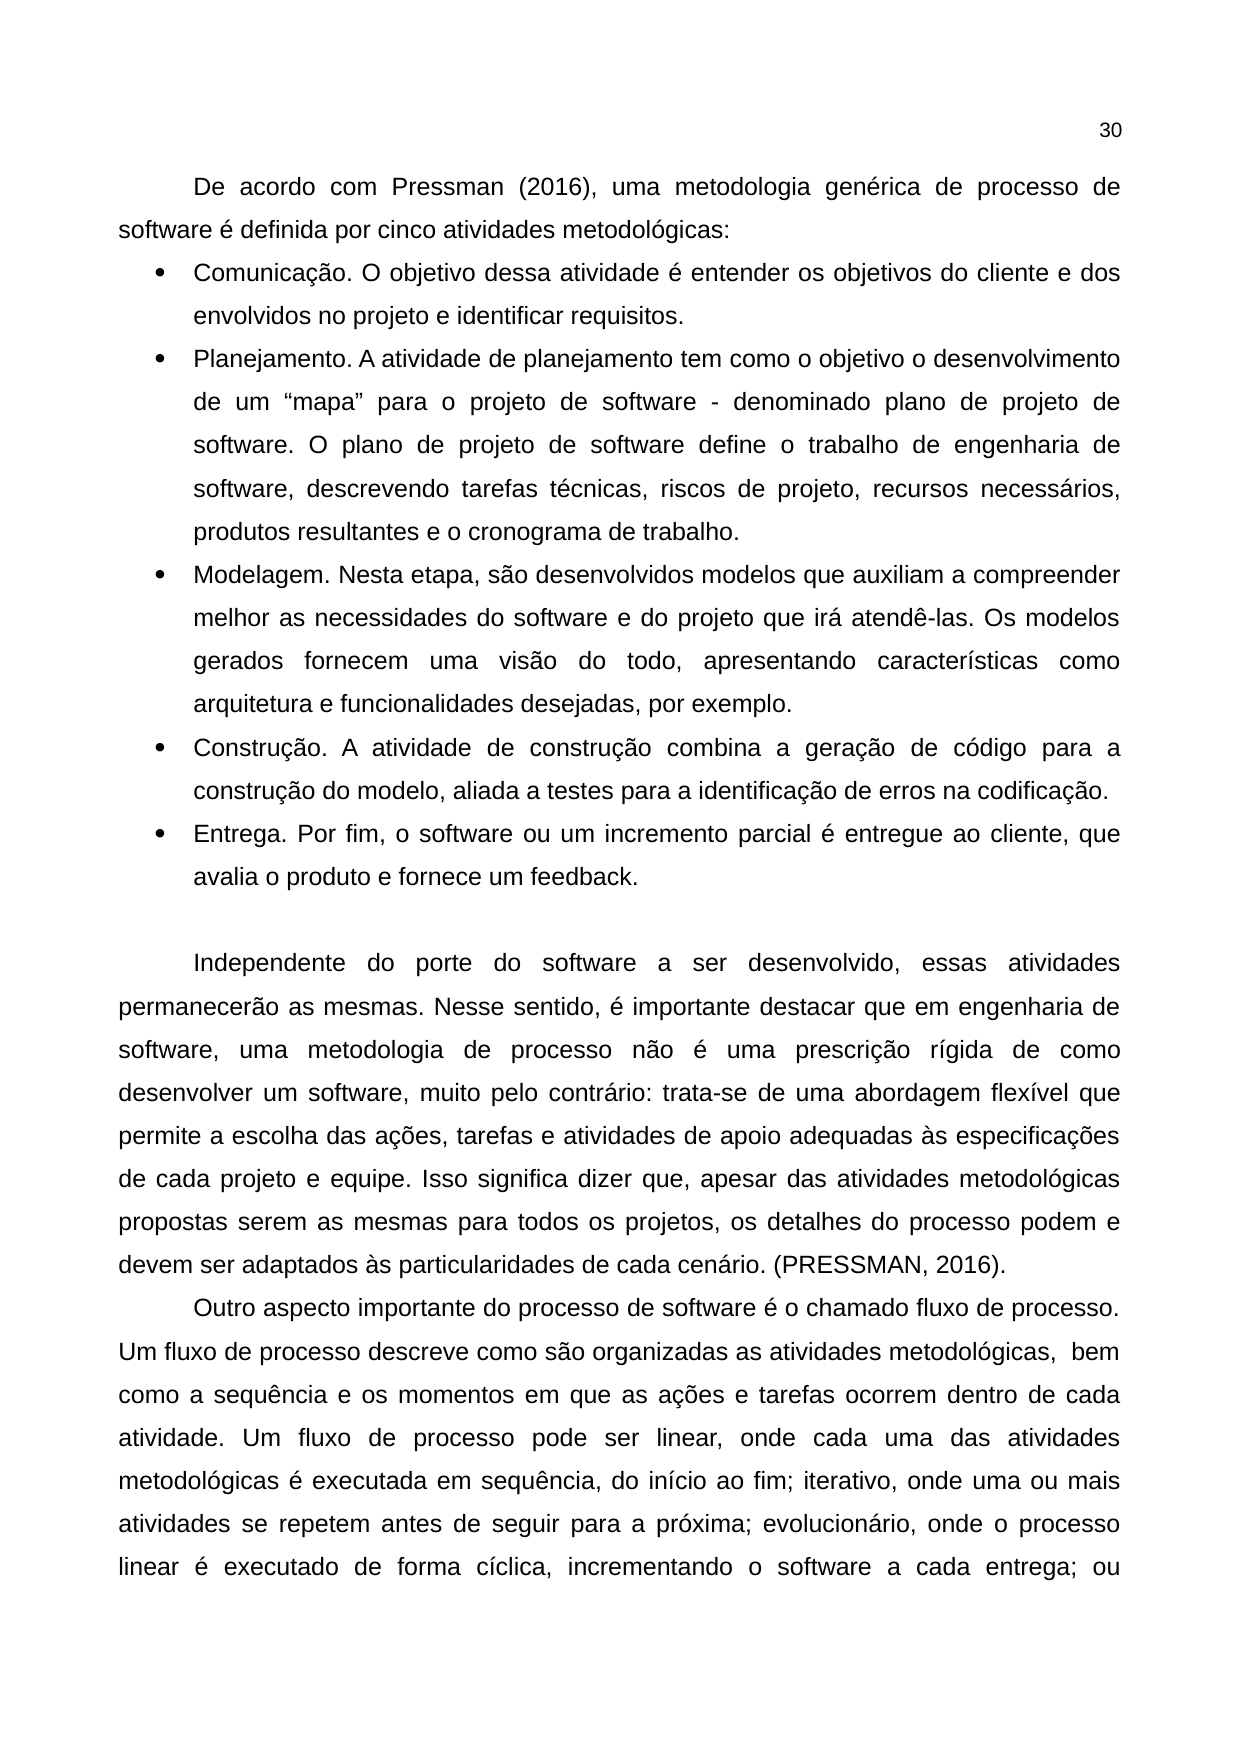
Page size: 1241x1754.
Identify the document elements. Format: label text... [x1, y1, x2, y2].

list Construção. A atividade de construção combina a geração de código para a construção do modelo, aliada a testes para a identificação de erros na codificação. [156, 732, 1122, 804]
text De acordo com Pressman (2016), uma metodologia genérica de processo de software é definida por cinco atividades metodológicas: [118, 172, 1122, 243]
list Comunicação. O objetivo dessa atividade é entender os objetivos do cliente e dos envolvidos no projeto e identificar requisitos. [156, 258, 1122, 330]
text Independente do porte do software a ser desenvolvido, essas atividades permanecerão as mesmas. Nesse sentido, é importante destacar que em engenharia de software, uma metodologia de processo não é uma prescrição rígida de como desenvolver um software, muito pelo contrário: trata-se de uma abordagem flexível que permite a escolha das ações, tarefas e atividades de apoio adequadas às especificações de cada projeto e equipe. Isso significa dizer que, apesar das atividades metodológicas propostas serem as mesmas para todos os projetos, os detalhes do processo podem e devem ser adaptados às particularidades de cada cenário. (PRESSMAN, 2016). [118, 948, 1122, 1279]
list Entrega. Por fim, o software ou um incremento parcial é entregue ao cliente, que avalia o produto e fornece um feedback. [156, 819, 1122, 891]
list Modelagem. Nesta etapa, são desenvolvidos modelos que auxiliam a compreender melhor as necessidades do software e do projeto que irá atendê-las. Os modelos gerados fornecem uma visão do todo, apresentando características como arquitetura e funcionalidades desejadas, por exemplo. [156, 560, 1122, 718]
list Planejamento. A atividade de planejamento tem como o objetivo o desenvolvimento de um “mapa” para o projeto de software - denominado plano de projeto de software. O plano de projeto de software define o trabalho de engenharia de software, descrevendo tarefas técnicas, riscos de projeto, recursos necessários, produtos resultantes e o cronograma de trabalho. [156, 344, 1122, 546]
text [118, 1293, 1122, 1581]
